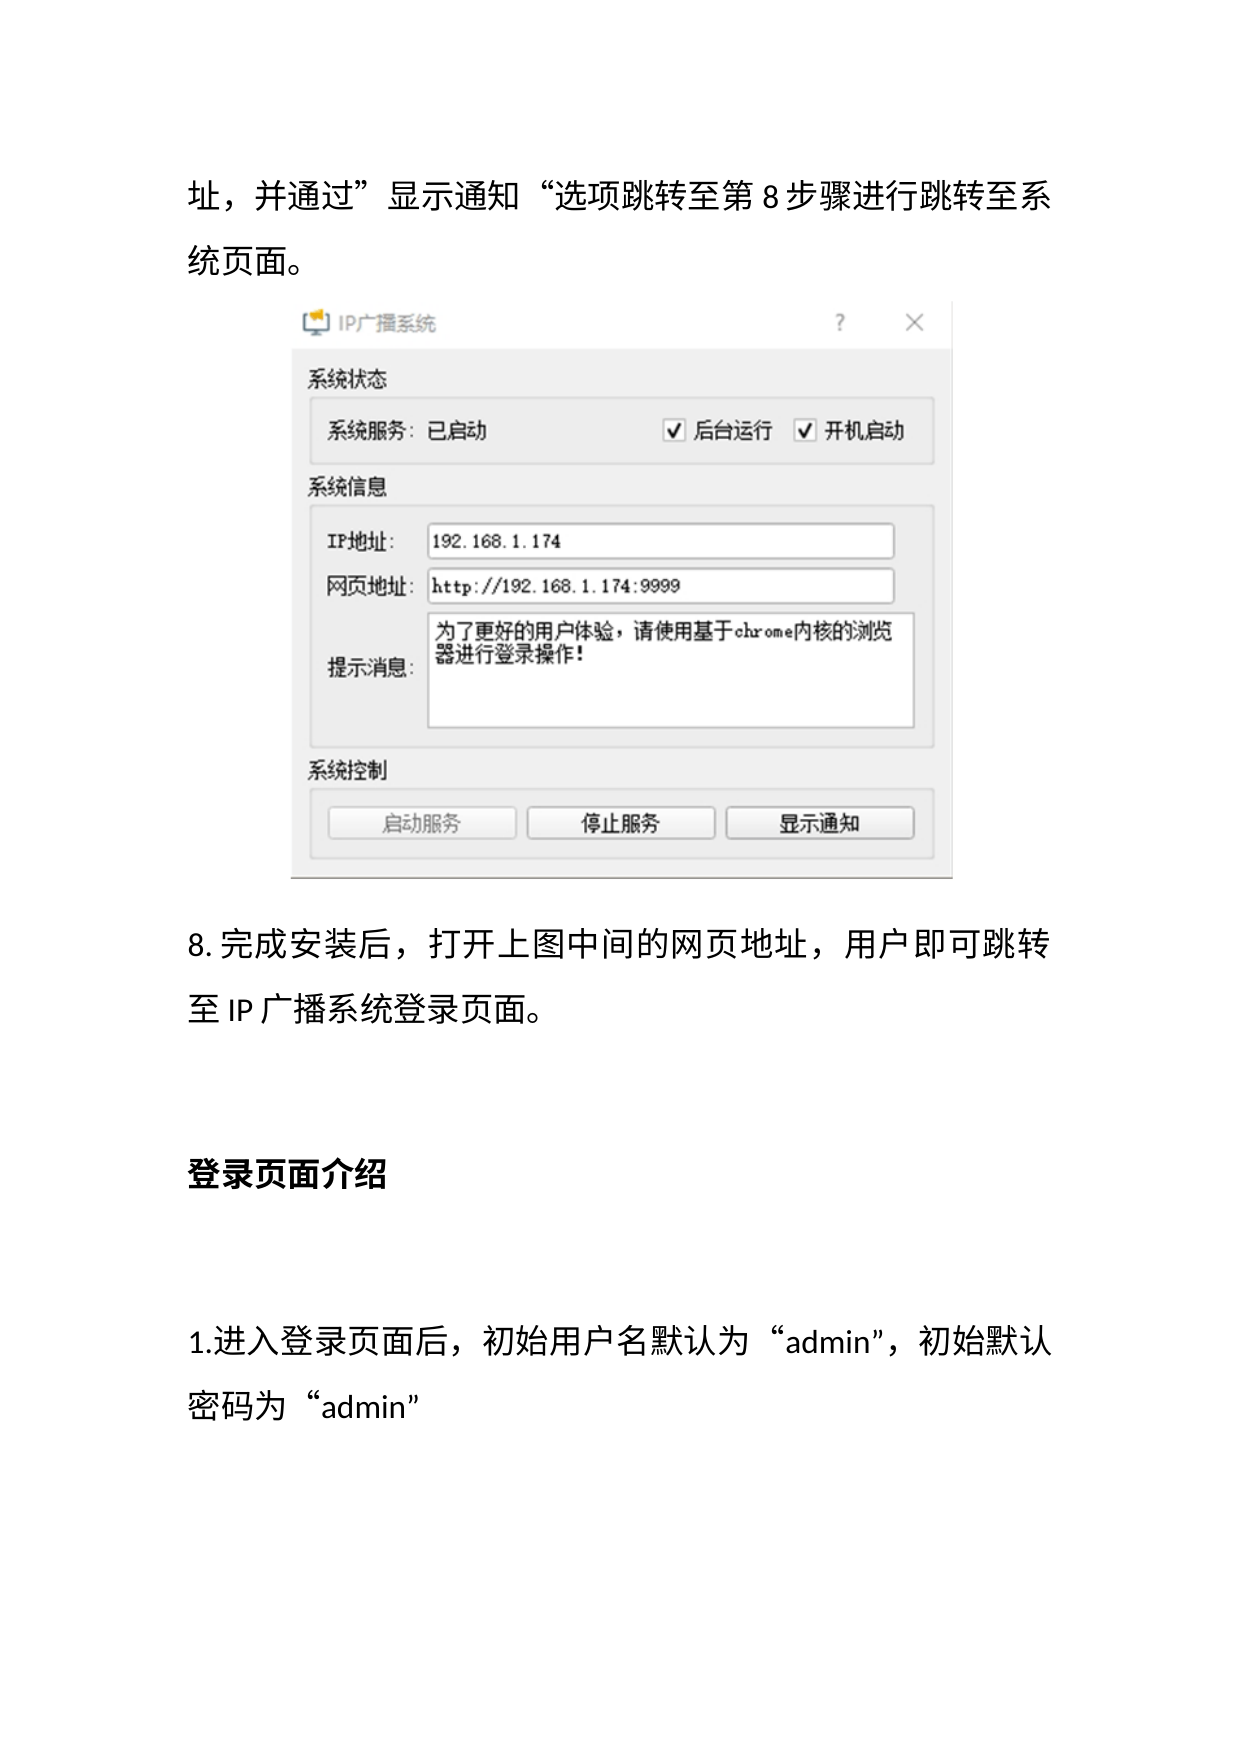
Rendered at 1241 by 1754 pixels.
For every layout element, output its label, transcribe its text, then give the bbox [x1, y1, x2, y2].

list 完成安装后，打开上图中间的网页地址，用户即可跳转至IP广播系统登录页面。 [187, 909, 1053, 1039]
text 1.进入登录页面后，初始用户名默认为“admin”，初始默认密码为“admin” [187, 1307, 1053, 1437]
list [187, 162, 1053, 292]
subtitle 登录页面介绍 [187, 1140, 1053, 1205]
picture [278, 292, 962, 892]
